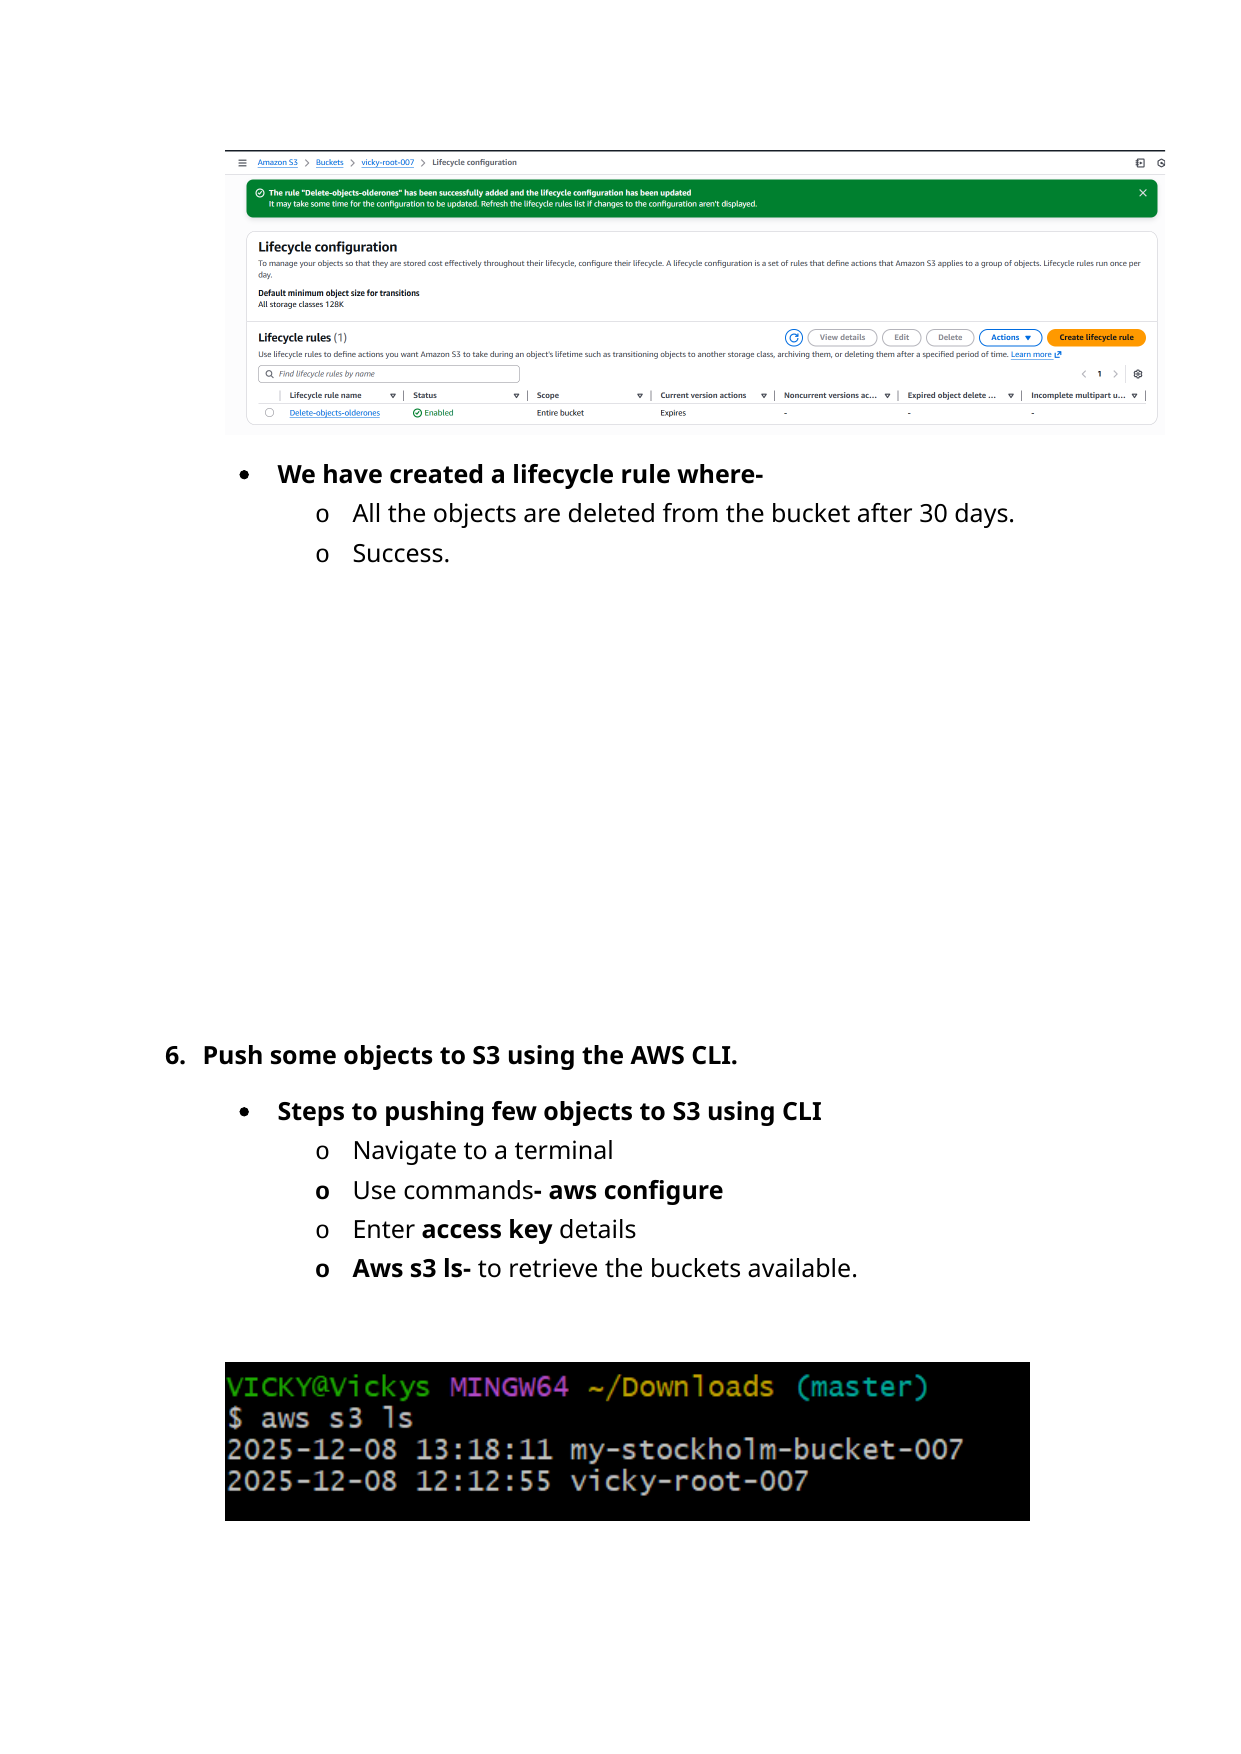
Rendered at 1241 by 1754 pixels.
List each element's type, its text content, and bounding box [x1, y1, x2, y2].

list Navigate to a terminal [315, 1133, 1090, 1167]
list Use commands- aws configure [315, 1172, 1090, 1207]
list Steps to pushing few objects to S3 using CLI [240, 1094, 1090, 1128]
list Push some objects to S3 using the AWS CLI. [165, 1038, 1090, 1072]
list Enter access key details [315, 1212, 1090, 1246]
picture [225, 150, 1166, 435]
list Success. [315, 535, 1090, 569]
list All the objects are deleted from the bucket after 30 days. [315, 496, 1090, 530]
picture [225, 1362, 1030, 1521]
list Aws s3 ls- to retrieve the buckets available. [315, 1251, 1090, 1285]
list We have created a lifecycle rule where- [240, 457, 1090, 491]
